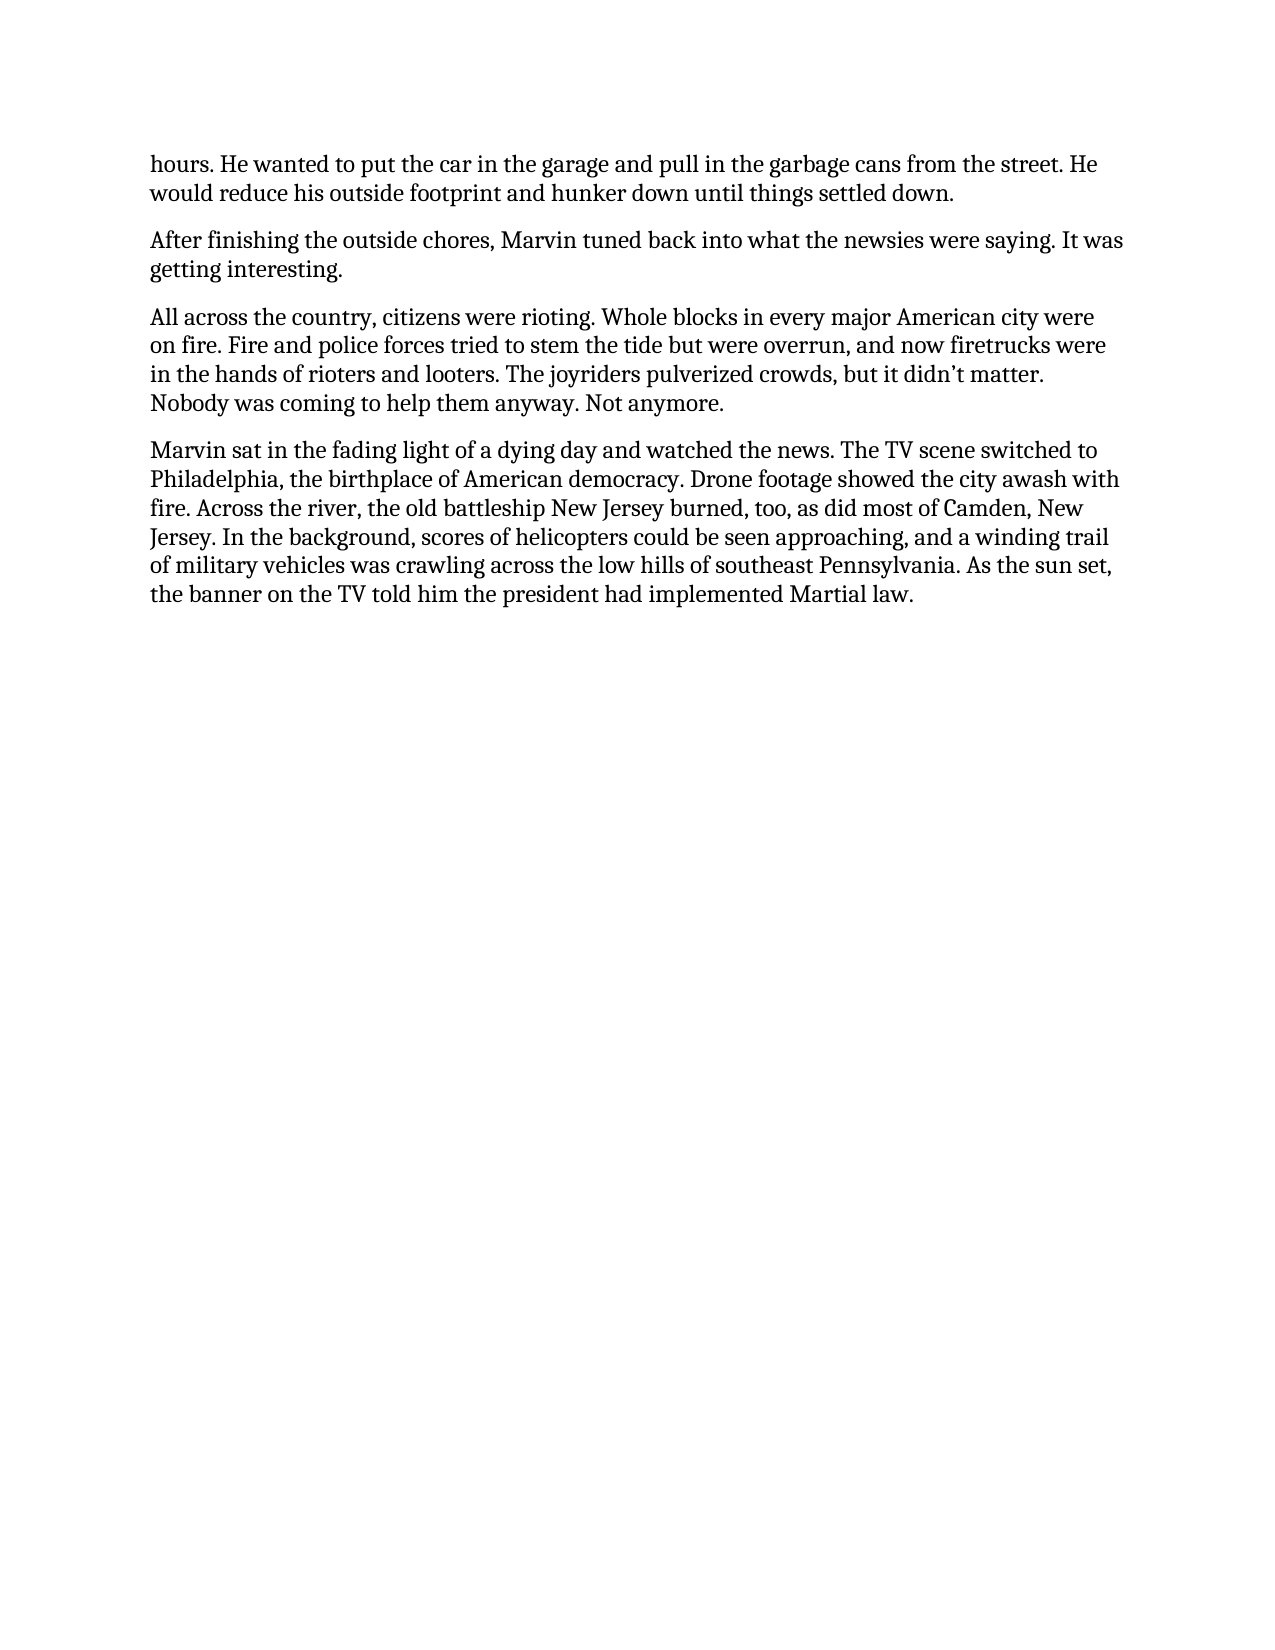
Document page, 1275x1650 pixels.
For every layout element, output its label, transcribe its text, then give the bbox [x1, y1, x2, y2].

text All across the country, citizens were rioting. Whole blocks in every major American city were on fire. Fire and police forces tried to stem the tide but were overrun, and now firetrucks were in the hands of rioters and looters. The joyriders pulverized crowds, but it didn’t matter. Nobody was coming to help them anyway. Not anymore. [150, 302, 1125, 417]
text Marvin sat in the fading light of a dying day and watched the news. The TV scene switched to Philadelphia, the birthplace of American democracy. Drone footage showed the city awash with fire. Across the river, the old battleship New Jersey burned, too, as did most of Camden, New Jersey. In the background, scores of helicopters could be seen approaching, and a winding trail of military vehicles was crawling across the low hills of southeast Pennsylvania. As the sun set, the banner on the TV told him the president had implemented Martial law. [150, 436, 1125, 609]
text After finishing the outside chores, Marvin tuned back into what the newsies were saying. It was getting interesting. [150, 226, 1125, 284]
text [150, 150, 1125, 207]
